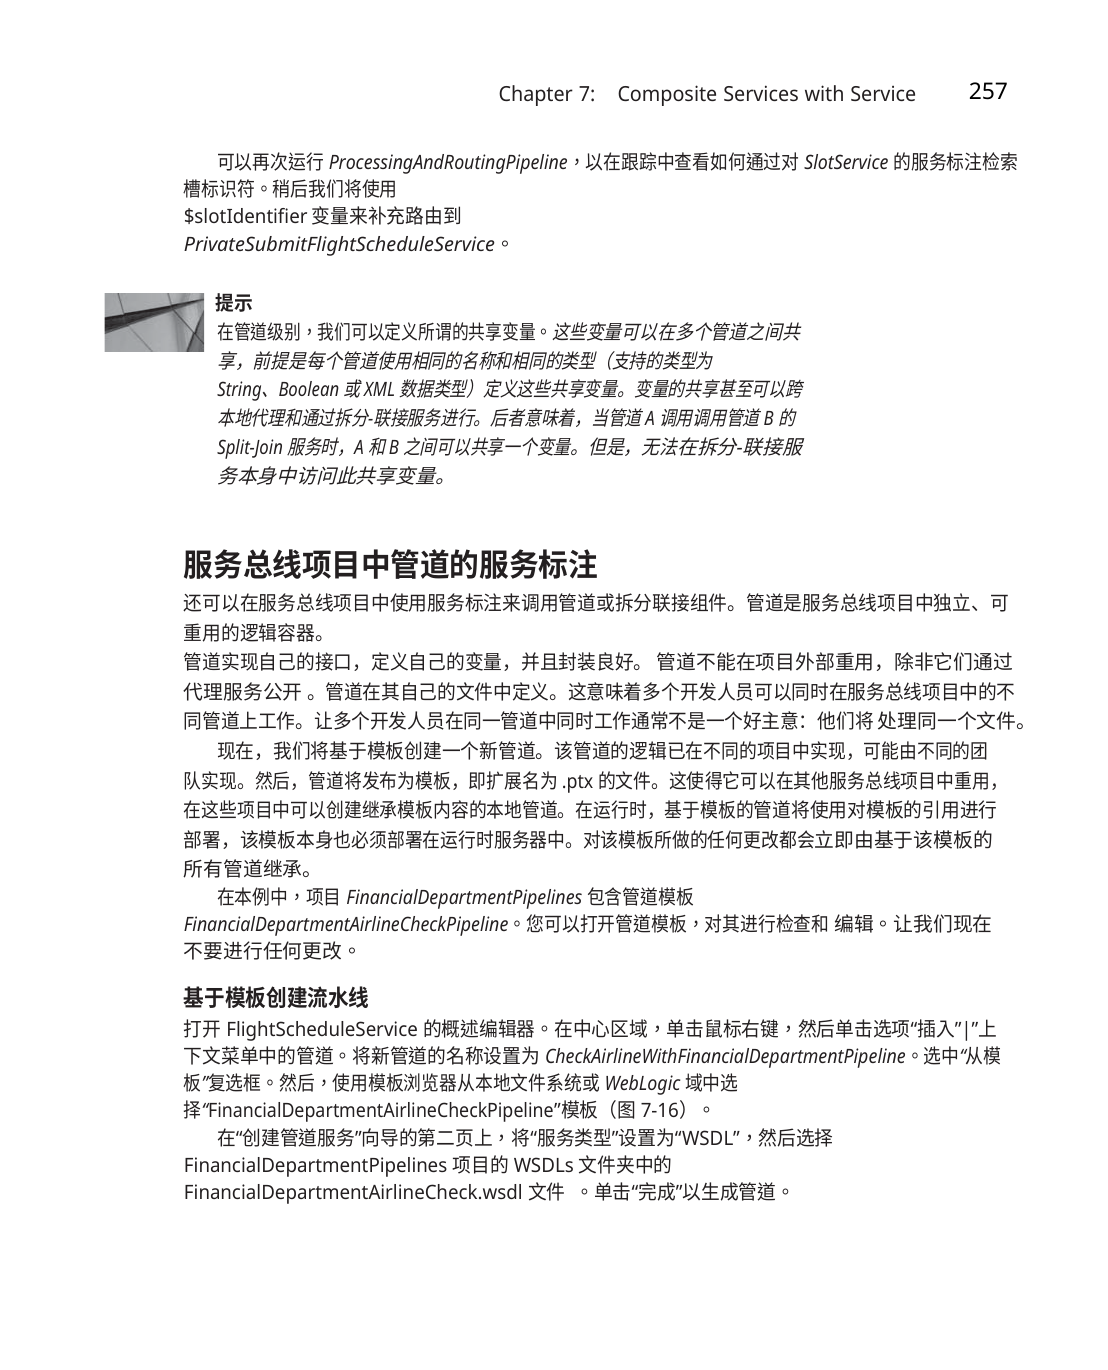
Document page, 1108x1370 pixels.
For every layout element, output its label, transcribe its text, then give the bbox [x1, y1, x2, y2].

text 可以再次运行 ProcessingAndRoutingPipeline，以在跟踪中查看如何通过对 SlotService 的服务标注检索槽标识符。稍后我们将使用 [184, 148, 1018, 202]
text 打开 FlightScheduleService 的概述编辑器。在中心区域，单击鼠标右键，然后单击选项“插入”|”上下文菜单中的管道。将新管道的名称设置为 CheckAirlineWithFinancialDepartmentPipeline。选中“从模板”复选框。然后，使用模板浏览器从本地文件系统或 WebLogic 域中选择“FinancialDepartmentAirlineCheckPipeline”模板（图 7-16）。 [184, 1015, 1008, 1124]
text $slotIdentifier变量来补充路由到 [184, 203, 1107, 230]
text PrivateSubmitFlightScheduleService。 [184, 230, 1107, 257]
text 现在，我们将基于模板创建一个新管道。该管道的逻辑已在不同的项目中实现，可能由不同的团队实现。然后，管道将发布为模板，即扩展名为 .ptx 的文件。这使得它可以在其他服务总线项目中重用，在这些项目中可以创建继承模板内容的本地管道。在运行时，基于模板的管道将使用对模板的引用进行部署，该模板本身也必须部署在运行时服务器中。对该模板所做的任何更改都会立即由基于该模板的所有管道继承。 [184, 736, 1004, 882]
text 管道实现自己的接口，定义自己的变量，并且封装良好。 管道不能在项目外部重用，除非它们通过代理服务公开 。管道在其自己的文件中定义。这意味着多个开发人员可以同时在服务总线项目中的不同管道上工作。让多个开发人员在同一管道中同时工作通常不是一个好主意：他们将 处理同一个文件。 [184, 647, 1017, 734]
picture [104, 293, 205, 352]
subtitle 基于模板创建流水线 [184, 982, 1107, 1014]
subtitle 服务总线项目中管道的服务标注 [184, 540, 1107, 586]
subtitle 提示 [215, 289, 1107, 316]
text 在管道级别，我们可以定义所谓的共享变量。这些变量可以在多个管道之间共享，前提是每个管道使用相同的名称和相同的类型（支持的类型为 String、Boolean 或 XML 数据类型）定义这些共享变量。变量的共享甚至可以跨本地代理和通过拆分-联接服务进行。后者意味着，当管道 A 调用调用管道 B 的 Split-Join 服务时，A 和 B 之间可以共享一个变量。但是，无法在拆分-联接服务本身中访问此共享变量。 [217, 316, 812, 489]
text 在本例中，项目 FinancialDepartmentPipelines 包含管道模板 FinancialDepartmentAirlineCheckPipeline。您可以打开管道模板，对其进行检查和 编辑。让我们现在不要进行任何更改。 [184, 883, 1006, 964]
text 在“创建管道服务”向导的第二页上，将“服务类型”设置为“WSDL”，然后选择 FinancialDepartmentPipelines 项目的 WSDLs 文件夹中的 FinancialDepartmentAirlineCheck.wsdl 文件 。单击“完成”以生成管道。 [184, 1124, 969, 1206]
text 还可以在服务总线项目中使用服务标注来调用管道或拆分联接组件。管道是服务总线项目中独立、可重用的逻辑容器。 [184, 588, 1018, 646]
